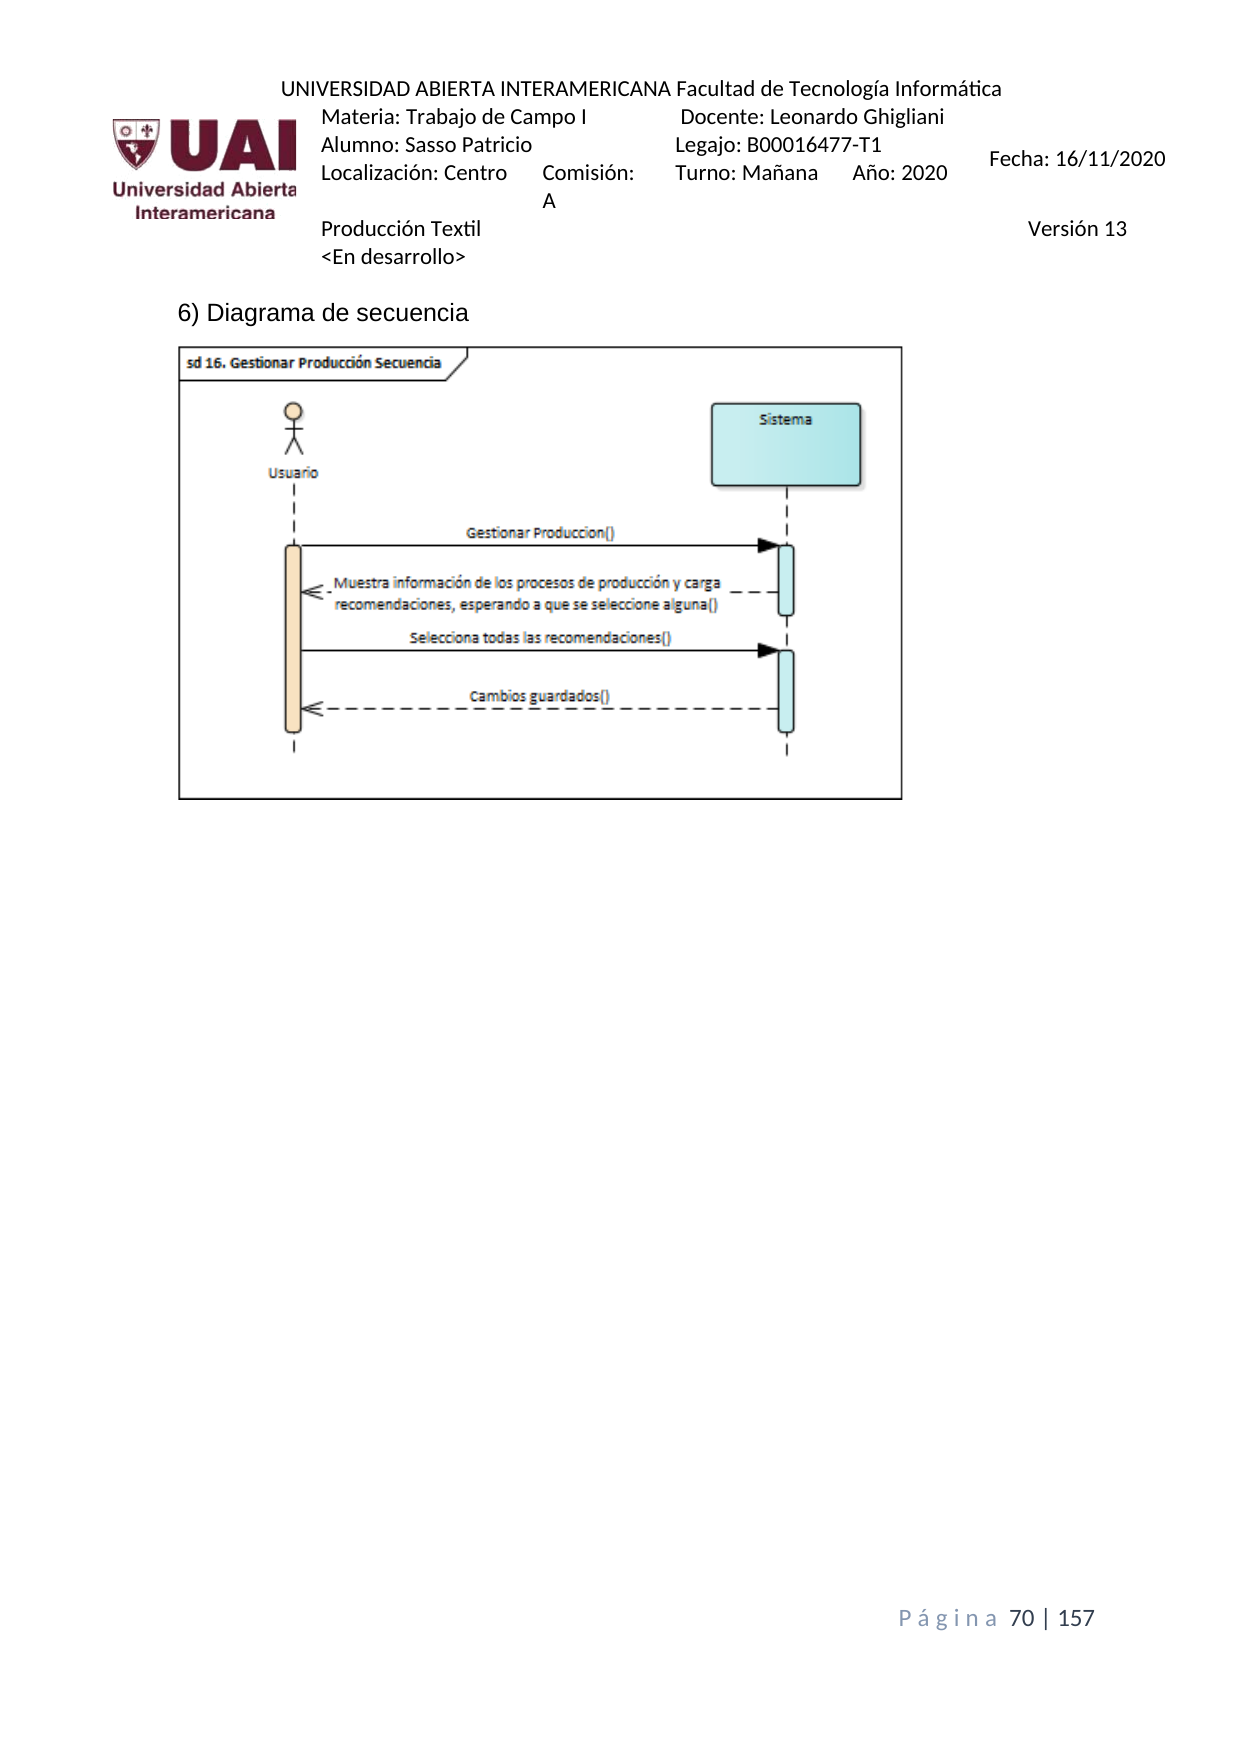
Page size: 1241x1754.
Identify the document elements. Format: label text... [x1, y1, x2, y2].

text 6) Diagrama de secuencia [177, 298, 1122, 327]
picture [112, 119, 297, 219]
picture [177, 345, 903, 800]
